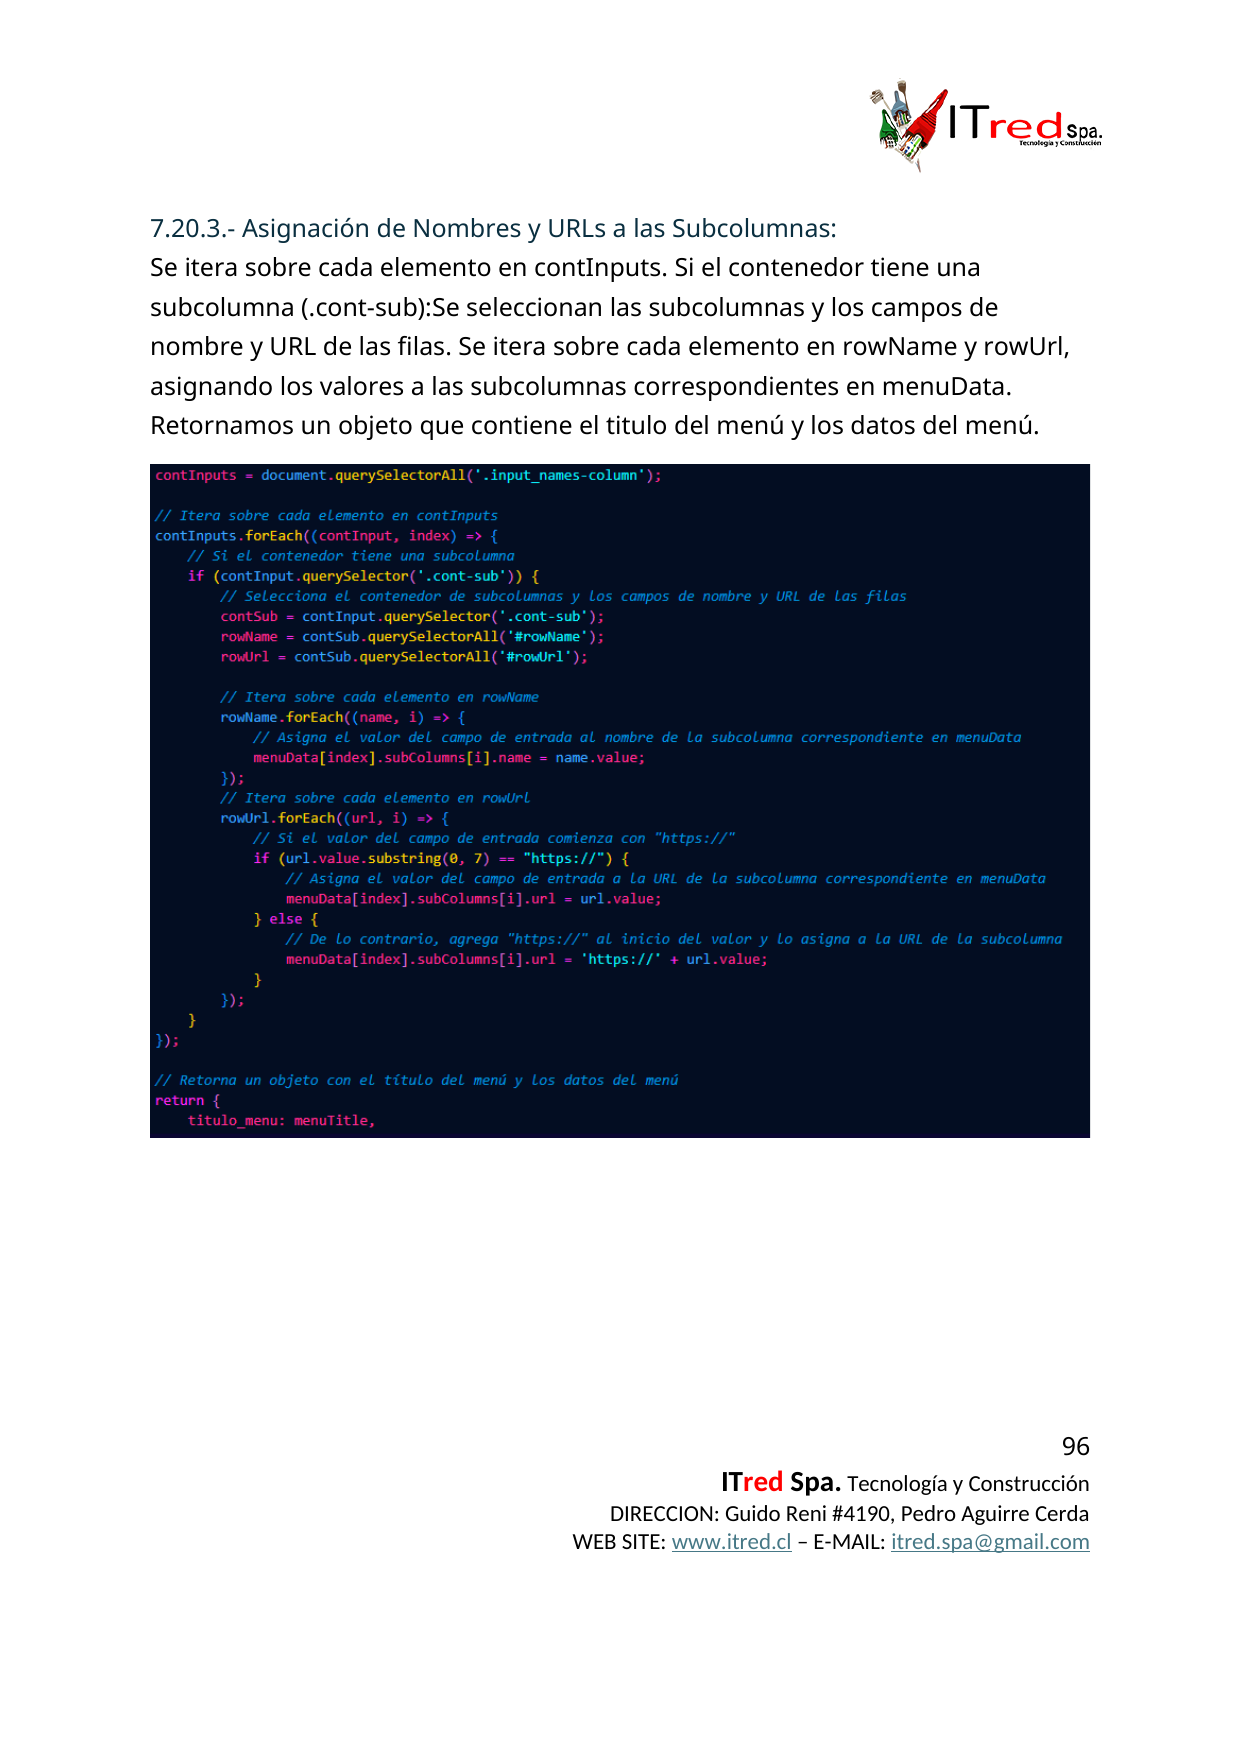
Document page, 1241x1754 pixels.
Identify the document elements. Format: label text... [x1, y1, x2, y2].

text Se itera sobre cada elemento en contInputs. Si el contenedor tiene una subcolumna (.cont-sub):Se seleccionan las subcolumnas y los campos de nombre y URL de las filas. Se itera sobre cada elemento en rowName y rowUrl, asignando los valores a las subcolumnas correspondientes en menuData. Retornamos un objeto que contiene el titulo del menú y los datos del menú. [150, 250, 1090, 442]
subtitle 7.20.3.- Asignación de Nombres y URLs a las Subcolumnas: [150, 211, 1090, 245]
picture [150, 464, 1091, 1138]
picture [868, 77, 1102, 174]
